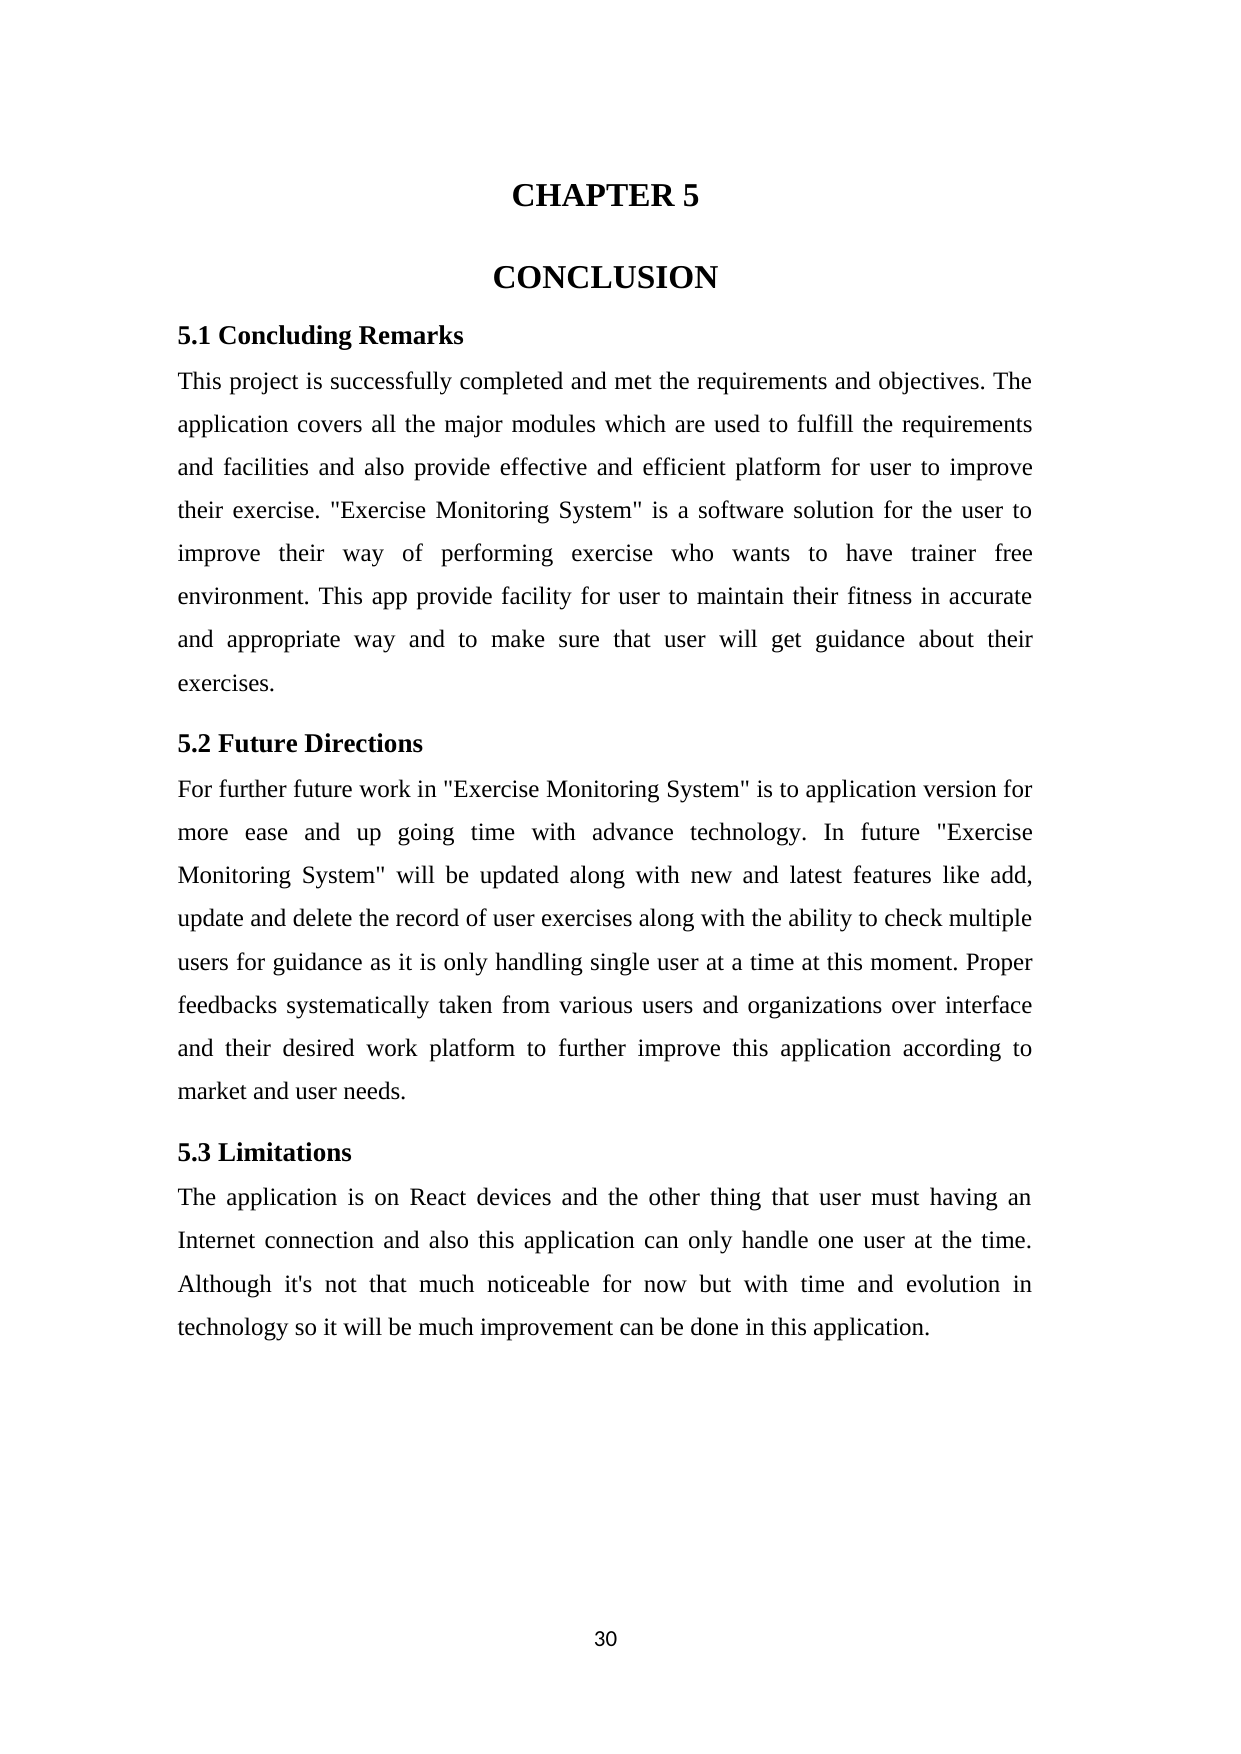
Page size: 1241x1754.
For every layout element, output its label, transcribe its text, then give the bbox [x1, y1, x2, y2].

text This project is successfully completed and met the requirements and objectives. The application covers all the major modules which are used to fulfill the requirements and facilities and also provide effective and efficient platform for user to improve their exercise. "Exercise Monitoring System" is a software solution for the user to improve their way of performing exercise who wants to have trainer free environment. This app provide facility for user to maintain their fitness in accurate and appropriate way and to make sure that user will get guidance about their exercises. [177, 366, 1033, 696]
subtitle 5.1 Concluding Remarks [177, 319, 1033, 350]
subtitle 5.2 Future Directions [177, 727, 1033, 759]
text For further future work in "Exercise Monitoring System" is to application version for more ease and up going time with advance technology. In future "Exercise Monitoring System" will be updated along with new and latest features like add, update and delete the record of user exercises along with the ability to check multiple users for guidance as it is only handling single user at a time at this moment. Proper feedbacks systematically taken from various users and organizations over interface and their desired work platform to further improve this application according to market and user needs. [177, 774, 1033, 1105]
subtitle CONCLUSION [177, 257, 1033, 296]
text The application is on React devices and the other thing that user must having an Internet connection and also this application can only handle one user at the time. Although it's not that much noticeable for now but with time and evolution in technology so it will be much improvement can be done in this application. [177, 1182, 1033, 1341]
subtitle 5.3 Limitations [177, 1136, 1033, 1167]
subtitle CHAPTER 5 [177, 175, 1033, 213]
